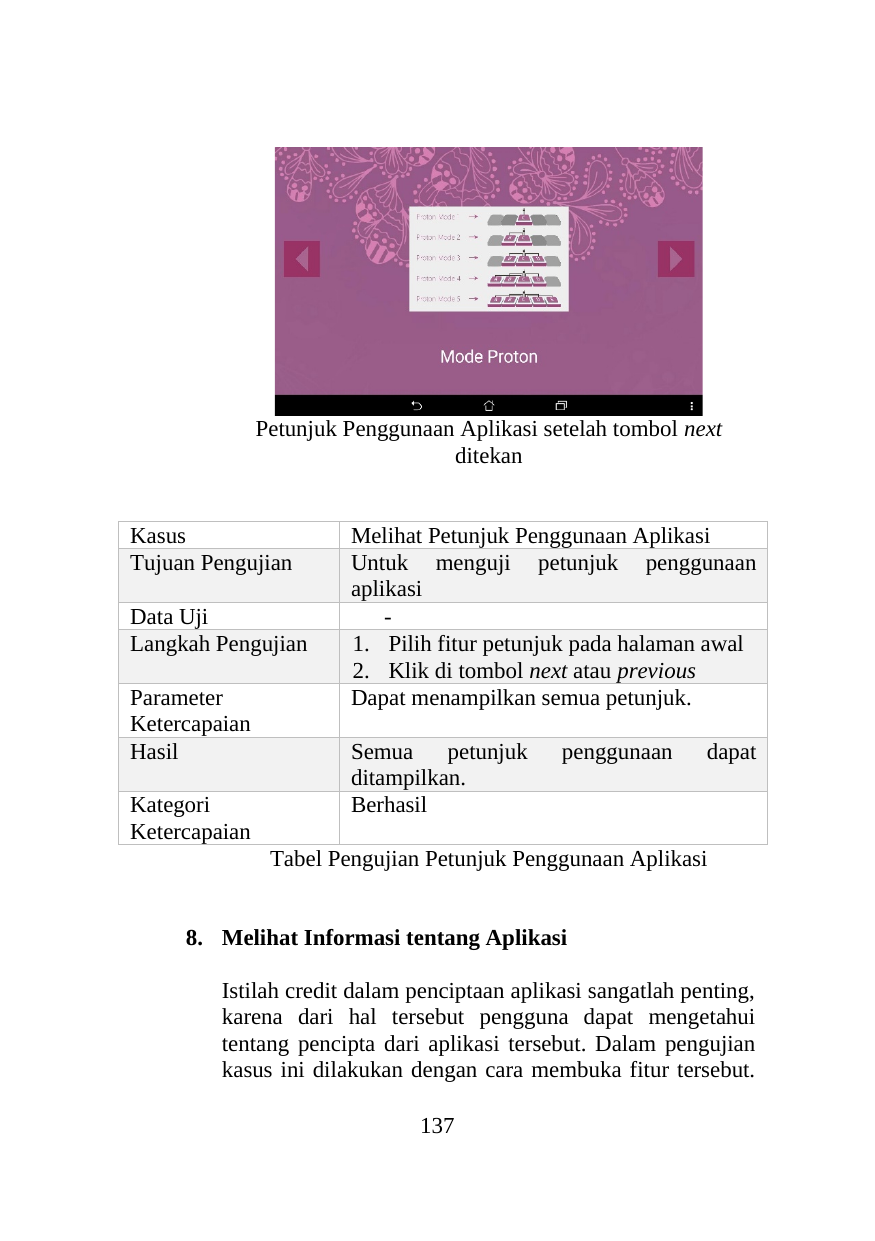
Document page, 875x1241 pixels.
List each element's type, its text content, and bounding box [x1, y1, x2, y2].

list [222, 977, 756, 1082]
table_header Melihat Petunjuk Penggunaan Aplikasi [340, 522, 767, 548]
table_cell Semua petunjuk penggunaan dapat ditampilkan. [340, 738, 767, 791]
picture [274, 147, 703, 416]
list Petunjuk Penggunaan Aplikasi setelah tombol next ditekan [222, 415, 756, 468]
table_cell Tujuan Pengujian [119, 549, 339, 602]
table_cell - [340, 603, 767, 629]
table_cell Berhasil [340, 792, 767, 844]
table_cell Data Uji [119, 603, 339, 629]
table_cell Hasil [119, 738, 339, 791]
table_cell Langkah Pengujian [119, 630, 339, 683]
table_cell Untuk menguji petunjuk penggunaan aplikasi [340, 549, 767, 602]
list Tabel Pengujian Petunjuk Penggunaan Aplikasi [222, 845, 756, 872]
table_cell Dapat menampilkan semua petunjuk. [340, 684, 767, 737]
table_cell Kategori Ketercapaian [119, 792, 339, 844]
list Melihat Informasi tentang Aplikasi [203, 924, 756, 951]
table_cell Pilih fitur petunjuk pada halaman awal Klik di tombol next atau previous [340, 630, 767, 683]
table_cell Parameter Ketercapaian [119, 684, 339, 737]
table_header Kasus [119, 522, 339, 548]
